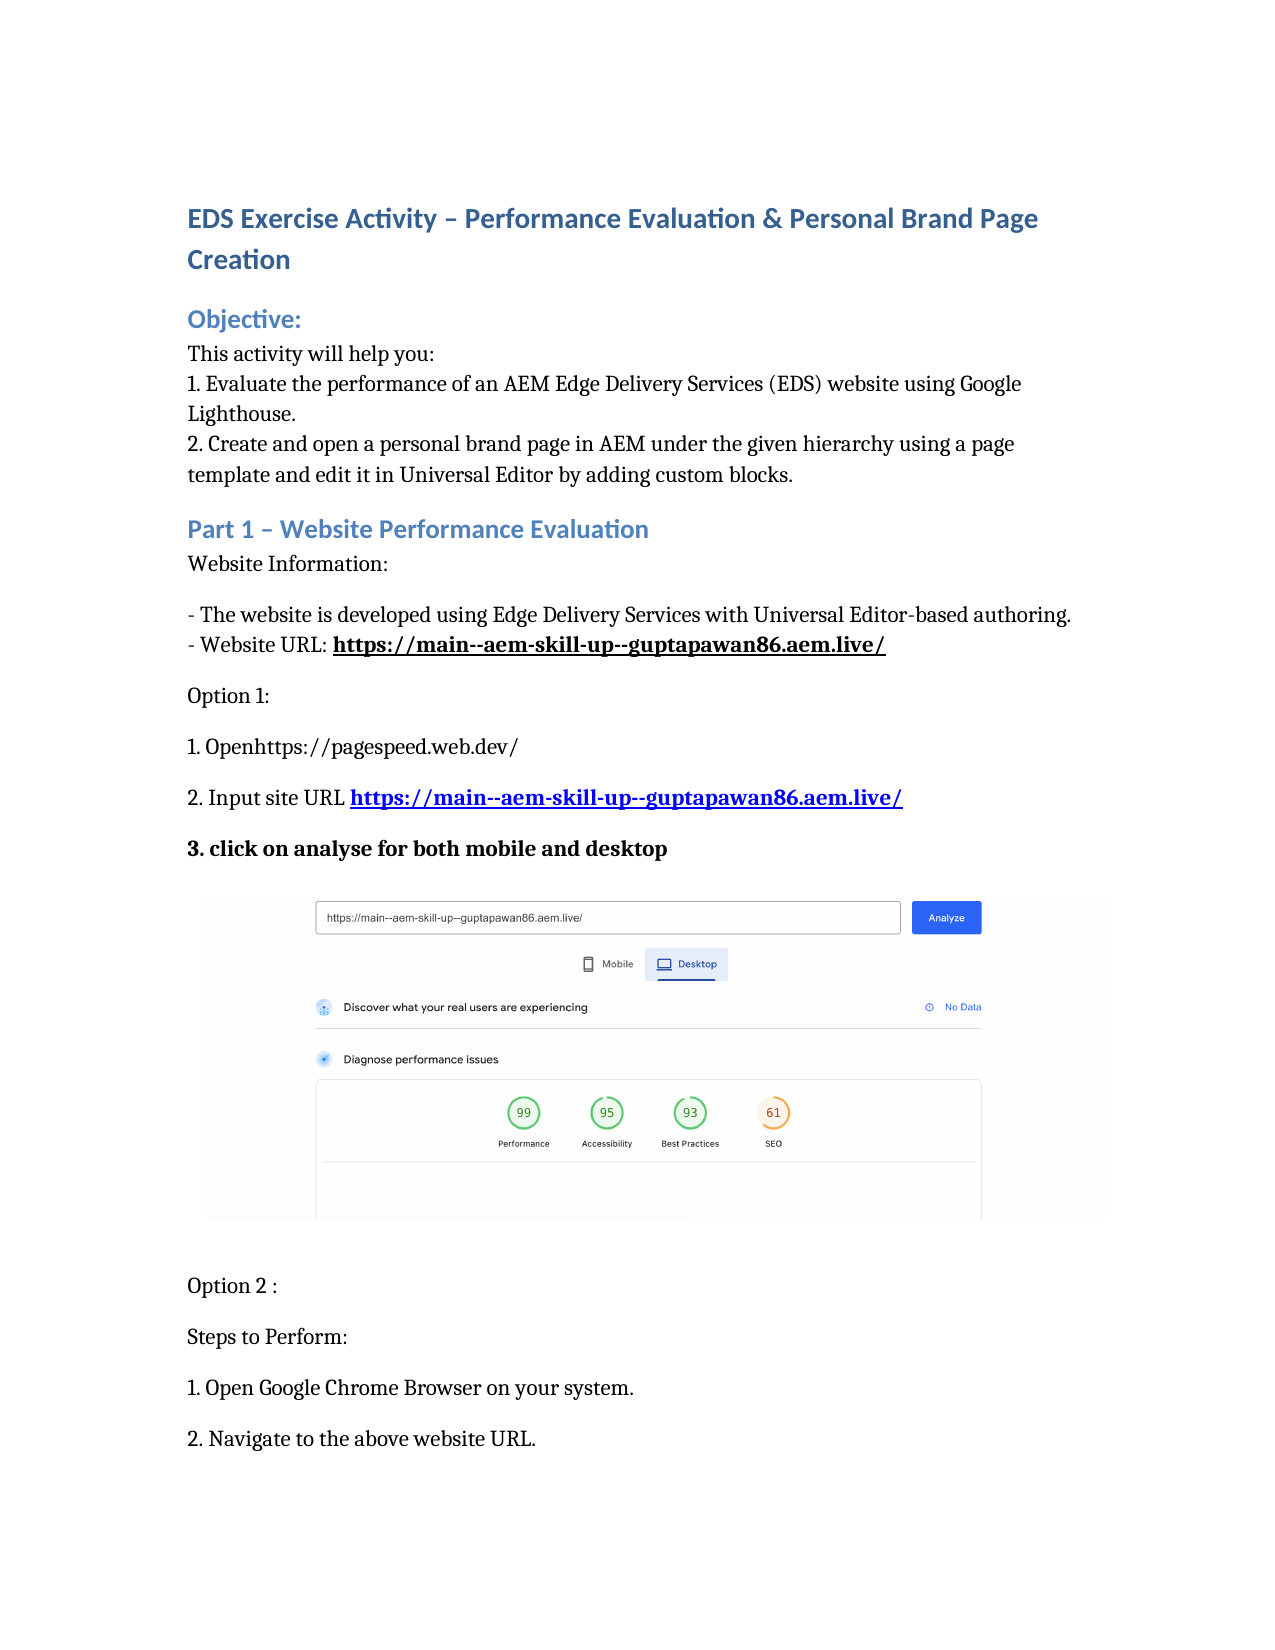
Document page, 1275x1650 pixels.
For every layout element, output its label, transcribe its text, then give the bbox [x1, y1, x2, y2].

text Option 1: [187, 683, 1087, 709]
text 2. Navigate to the above website URL. [187, 1426, 1087, 1452]
text 2. Input site URL https://main--aem-skill-up--guptapawan86.aem.live/ [187, 785, 1087, 811]
subtitle Objective: [187, 303, 1087, 336]
subtitle EDS Exercise Activity – Performance Evaluation & Personal Brand Page Creation [187, 200, 1087, 277]
text This activity will help you: 1. Evaluate the performance of an AEM Edge Delivery Services (EDS) website using Google Lighthouse. 2. Create and open a personal brand page in AEM under the given hierarchy using a page template and edit it in Universal Editor by adding custom blocks. [187, 341, 1087, 488]
text - The website is developed using Edge Delivery Services with Universal Editor-based authoring. - Website URL: https://main--aem-skill-up--guptapawan86.aem.live/ [187, 601, 1087, 658]
text Option 2 : [187, 1243, 1087, 1299]
text 1. Openhttps://pagespeed.web.dev/ [187, 734, 1087, 760]
text 3. click on analyse for both mobile and desktop [187, 836, 1087, 1218]
text Website Information: [187, 550, 1087, 577]
text Steps to Perform: [187, 1324, 1087, 1350]
subtitle Part 1 – Website Performance Evaluation [187, 512, 1087, 546]
text 1. Open Google Chrome Browser on your system. [187, 1375, 1087, 1401]
